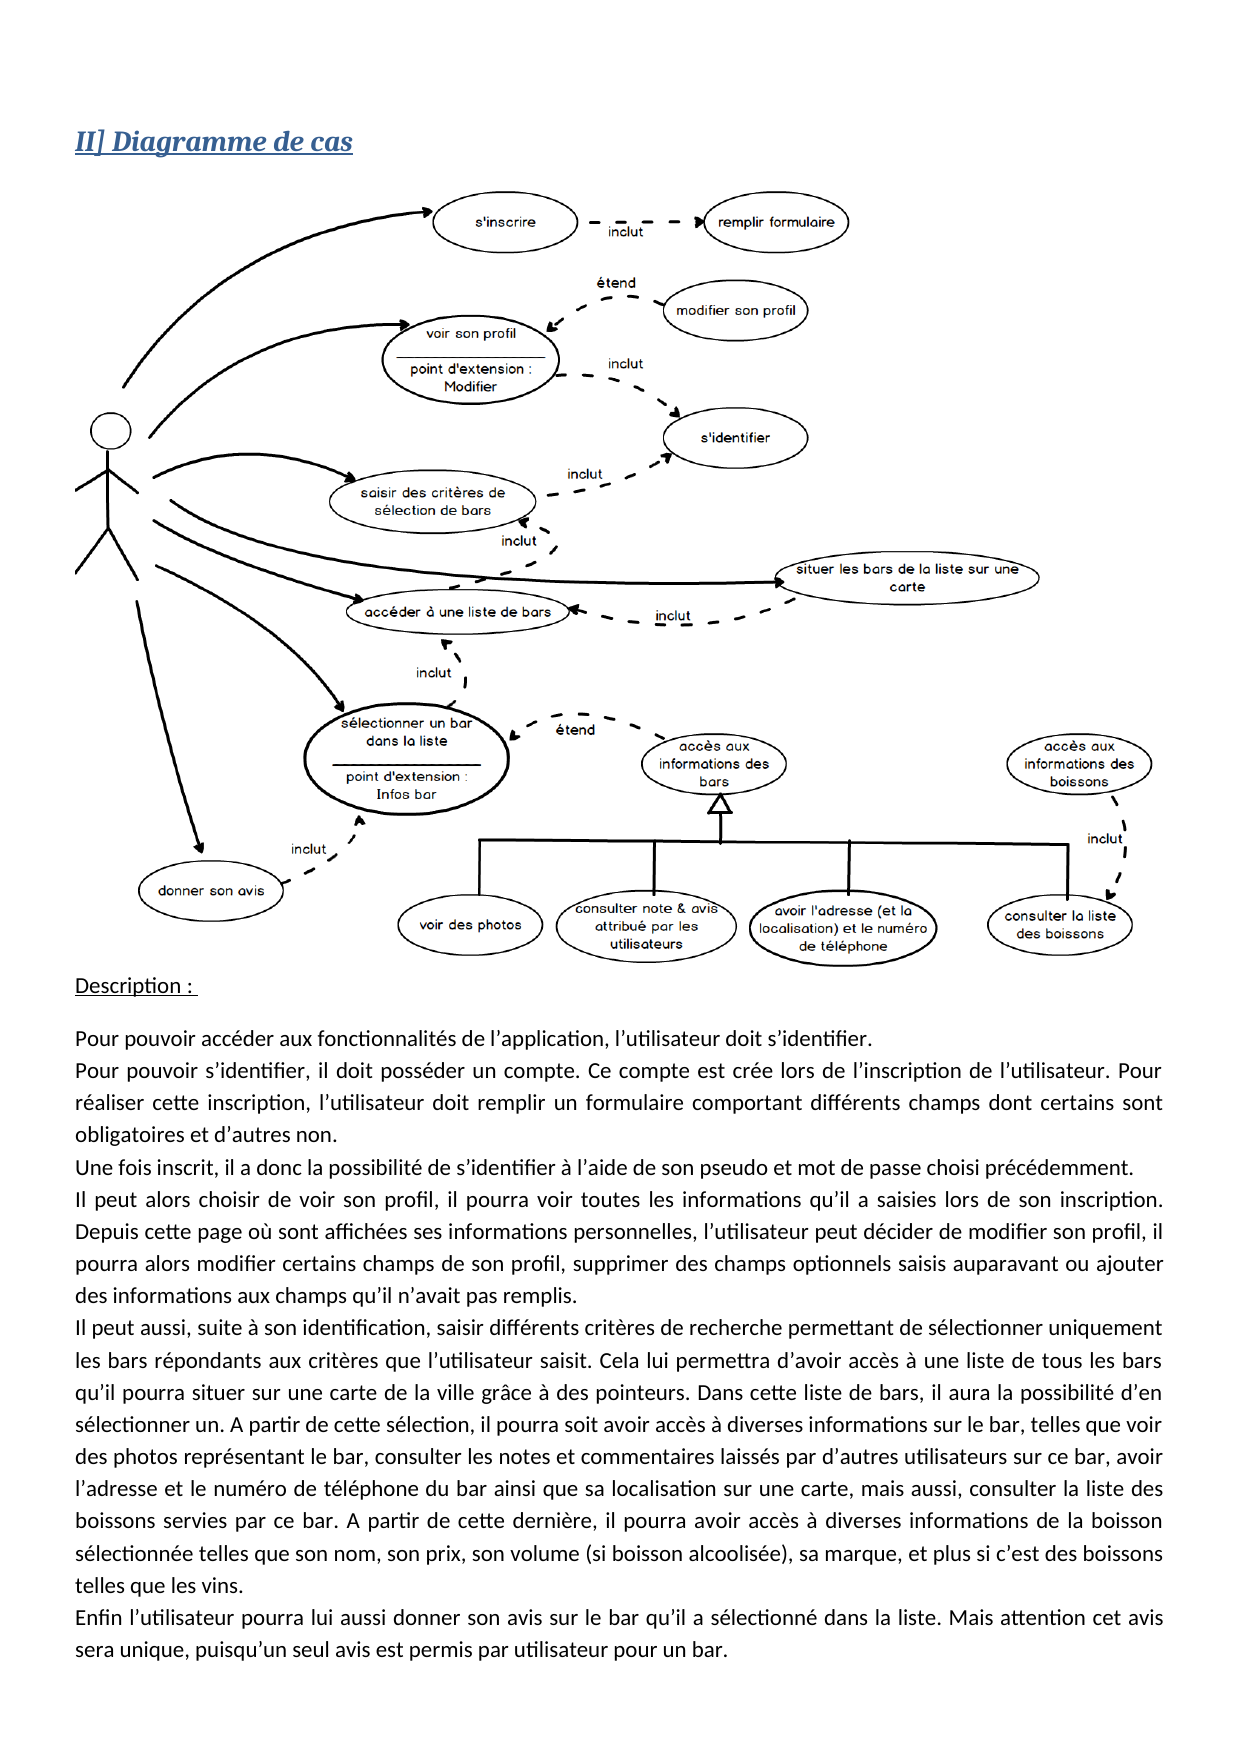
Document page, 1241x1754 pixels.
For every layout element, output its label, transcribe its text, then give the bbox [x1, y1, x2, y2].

text Il peut alors choisir de voir son profil, il pourra voir toutes les informations qu’il a saisies lors de son inscription. Depuis cette page où sont affichées ses informations personnelles, l’utilisateur peut décider de modifier son profil, il pourra alors modifier certains champs de son profil, supprimer des champs optionnels saisis auparavant ou ajouter des informations aux champs qu’il n’avait pas remplis. [75, 1185, 1165, 1309]
text Pour pouvoir accéder aux fonctionnalités de l’application, l’utilisateur doit s’identifier. [75, 1024, 1165, 1052]
text Une fois inscrit, il a donc la possibilité de s’identifier à l’aide de son pseudo et mot de passe choisi précédemment. [75, 1153, 1165, 1181]
text Pour pouvoir s’identifier, il doit posséder un compte. Ce compte est crée lors de l’inscription de l’utilisateur. Pour réaliser cette inscription, l’utilisateur doit remplir un formulaire comportant différents champs dont certains sont obligatoires et d’autres non. [75, 1056, 1165, 1148]
subtitle II] Diagramme de cas [75, 125, 1165, 158]
text Il peut aussi, suite à son identification, saisir différents critères de recherche permettant de sélectionner uniquement les bars répondants aux critères que l’utilisateur saisit. Cela lui permettra d’avoir accès à une liste de tous les bars qu’il pourra situer sur une carte de la ville grâce à des pointeurs. Dans cette liste de bars, il aura la possibilité d’en sélectionner un. A partir de cette sélection, il pourra soit avoir accès à diverses informations sur le bar, telles que voir des photos représentant le bar, consulter les notes et commentaires laissés par d’autres utilisateurs sur ce bar, avoir l’adresse et le numéro de téléphone du bar ainsi que sa localisation sur une carte, mais aussi, consulter la liste des boissons servies par ce bar. A partir de cette dernière, il pourra avoir accès à diverses informations de la boisson sélectionnée telles que son nom, son prix, son volume (si boisson alcoolisée), sa marque, et plus si c’est des boissons telles que les vins. [75, 1313, 1165, 1599]
picture [75, 191, 1164, 967]
text Enfin l’utilisateur pourra lui aussi donner son avis sur le bar qu’il a sélectionné dans la liste. Mais attention cet avis sera unique, puisqu’un seul avis est permis par utilisateur pour un bar. [75, 1603, 1165, 1663]
text Description : [75, 971, 1165, 999]
